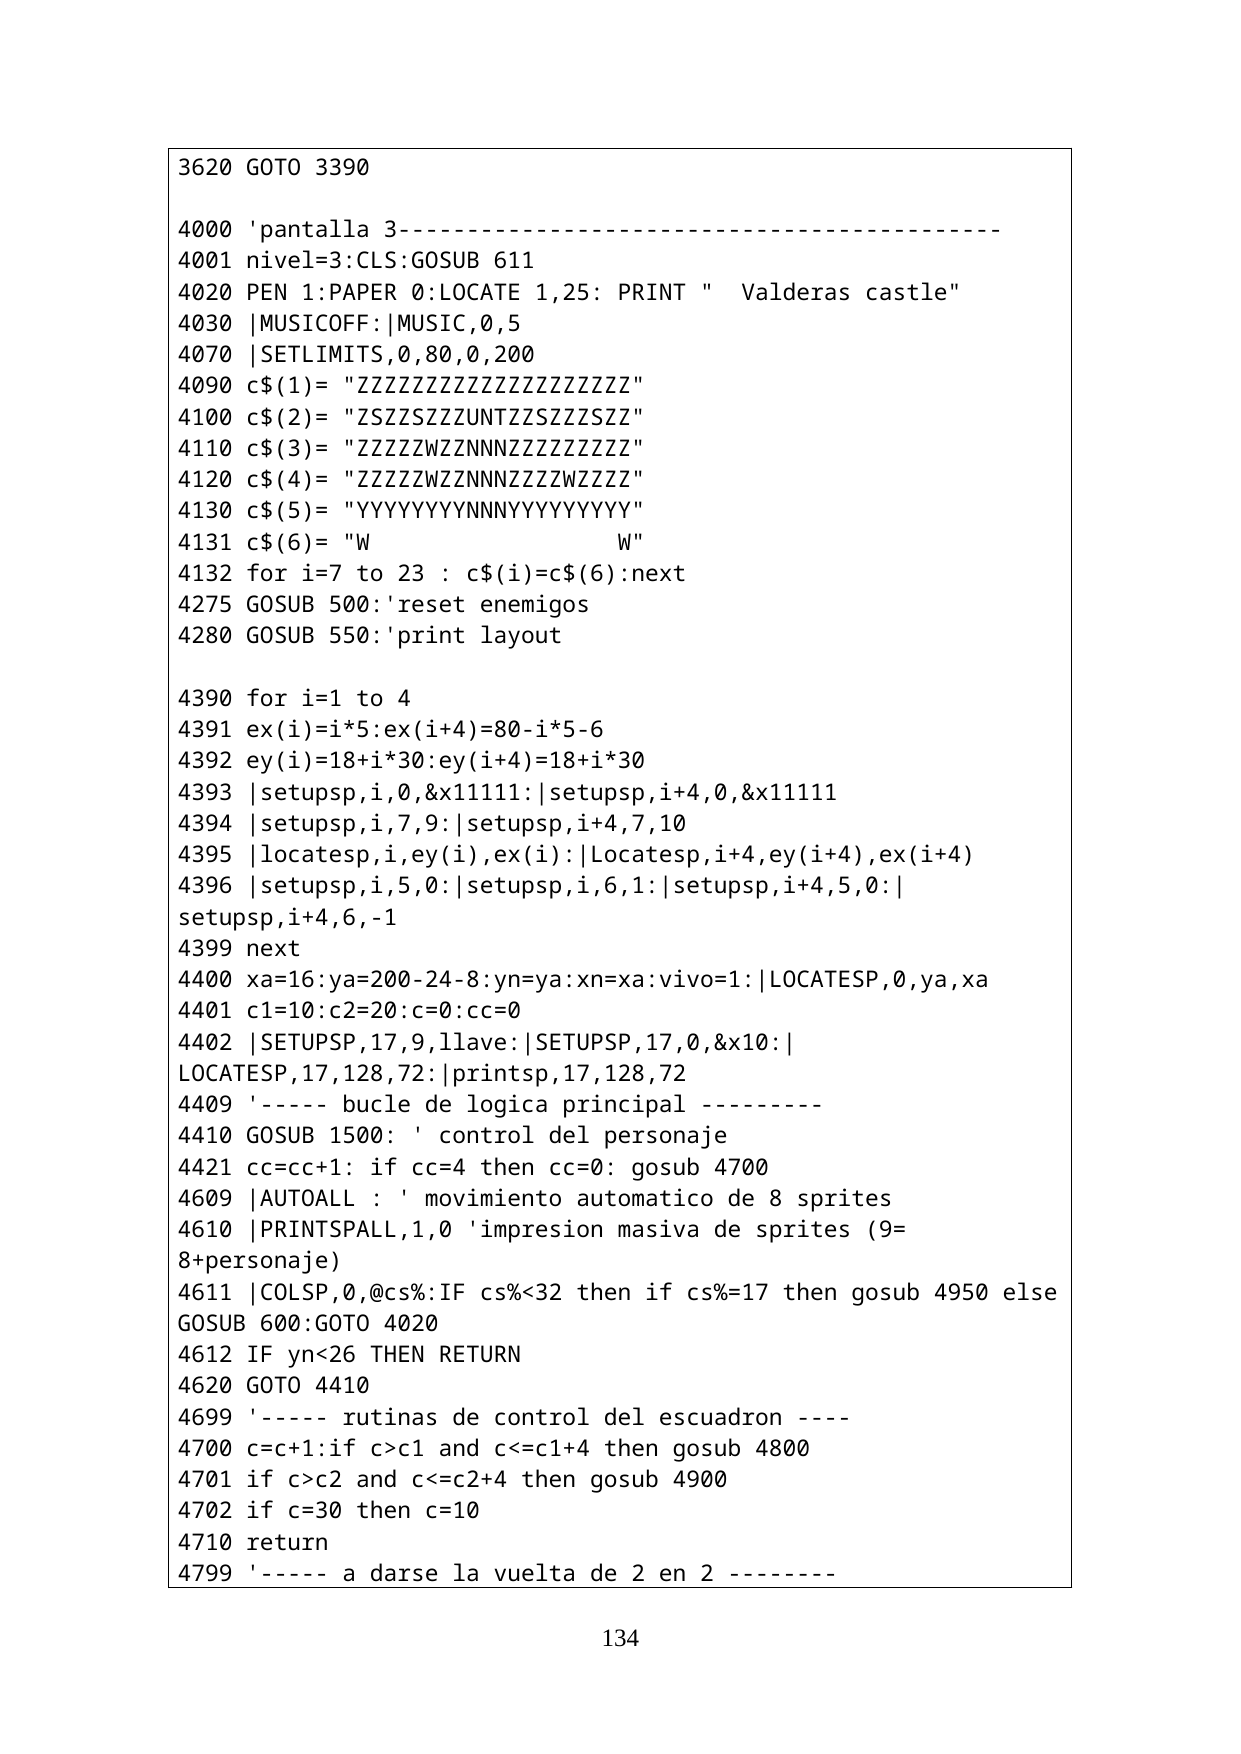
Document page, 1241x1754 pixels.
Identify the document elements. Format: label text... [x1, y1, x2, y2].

text 4030 |MUSICOFF:|MUSIC,0,5 [177, 307, 1063, 338]
text 4390 for i=1 to 4 [177, 682, 1063, 713]
text 4090 c$(1)= "ZZZZZZZZZZZZZZZZZZZZ" [177, 369, 1063, 401]
text 4701 if c>c2 and c<=c2+4 then gosub 4900 [177, 1463, 1063, 1494]
text 4000 'pantalla 3-------------------------------------------- [177, 213, 1063, 244]
text 4396 |setupsp,i,5,0:|setupsp,i,6,1:|setupsp,i+4,5,0:|setupsp,i+4,6,-1 [177, 869, 1063, 932]
text 4275 GOSUB 500:'reset enemigos [177, 588, 1063, 619]
text 4612 IF yn<26 THEN RETURN [177, 1338, 1063, 1369]
text 4710 return [177, 1526, 1063, 1557]
text 4620 GOTO 4410 [177, 1369, 1063, 1401]
text 4110 c$(3)= "ZZZZZWZZNNNZZZZZZZZZ" [177, 432, 1063, 463]
text 4100 c$(2)= "ZSZZSZZZUNTZZSZZZSZZ" [177, 401, 1063, 432]
text 4401 c1=10:c2=20:c=0:cc=0 [177, 994, 1063, 1026]
text 4402 |SETUPSP,17,9,llave:|SETUPSP,17,0,&x10:|LOCATESP,17,128,72:|printsp,17,128,72 [177, 1026, 1063, 1088]
text 4001 nivel=3:CLS:GOSUB 611 [177, 244, 1063, 276]
text 4699 '----- rutinas de control del escuadron ---- [177, 1401, 1063, 1432]
text 4702 if c=30 then c=10 [177, 1494, 1063, 1526]
text 4394 |setupsp,i,7,9:|setupsp,i+4,7,10 [177, 807, 1063, 838]
text 4799 '----- a darse la vuelta de 2 en 2 -------- [177, 1557, 1063, 1587]
text 4131 c$(6)= "W W" [177, 526, 1063, 557]
text 4392 ey(i)=18+i*30:ey(i+4)=18+i*30 [177, 744, 1063, 776]
text 4399 next [177, 932, 1063, 963]
text 4393 |setupsp,i,0,&x11111:|setupsp,i+4,0,&x11111 [177, 776, 1063, 807]
text 4421 cc=cc+1: if cc=4 then cc=0: gosub 4700 [177, 1151, 1063, 1182]
text 4132 for i=7 to 23 : c$(i)=c$(6):next [177, 557, 1063, 588]
text 4130 c$(5)= "YYYYYYYYNNNYYYYYYYYY" [177, 494, 1063, 526]
text 4410 GOSUB 1500: ' control del personaje [177, 1119, 1063, 1151]
text 4020 PEN 1:PAPER 0:LOCATE 1,25: PRINT " Valderas castle" [177, 276, 1063, 307]
text 4700 c=c+1:if c>c1 and c<=c1+4 then gosub 4800 [177, 1432, 1063, 1463]
text 4391 ex(i)=i*5:ex(i+4)=80-i*5-6 [177, 713, 1063, 744]
text 4400 xa=16:ya=200-24-8:yn=ya:xn=xa:vivo=1:|LOCATESP,0,ya,xa [177, 963, 1063, 994]
text 4409 '----- bucle de logica principal --------- [177, 1088, 1063, 1119]
text 4395 |locatesp,i,ey(i),ex(i):|Locatesp,i+4,ey(i+4),ex(i+4) [177, 838, 1063, 869]
text 4070 |SETLIMITS,0,80,0,200 [177, 338, 1063, 369]
text 3620 GOTO 3390 [169, 149, 1071, 182]
text 4280 GOSUB 550:'print layout [177, 619, 1063, 651]
text 4609 |AUTOALL : ' movimiento automatico de 8 sprites [177, 1182, 1063, 1213]
text 4610 |PRINTSPALL,1,0 'impresion masiva de sprites (9= 8+personaje) [177, 1213, 1063, 1276]
text 4611 |COLSP,0,@cs%:IF cs%<32 then if cs%=17 then gosub 4950 else GOSUB 600:GOTO 4020 [177, 1276, 1063, 1338]
text 4120 c$(4)= "ZZZZZWZZNNNZZZZWZZZZ" [177, 463, 1063, 494]
